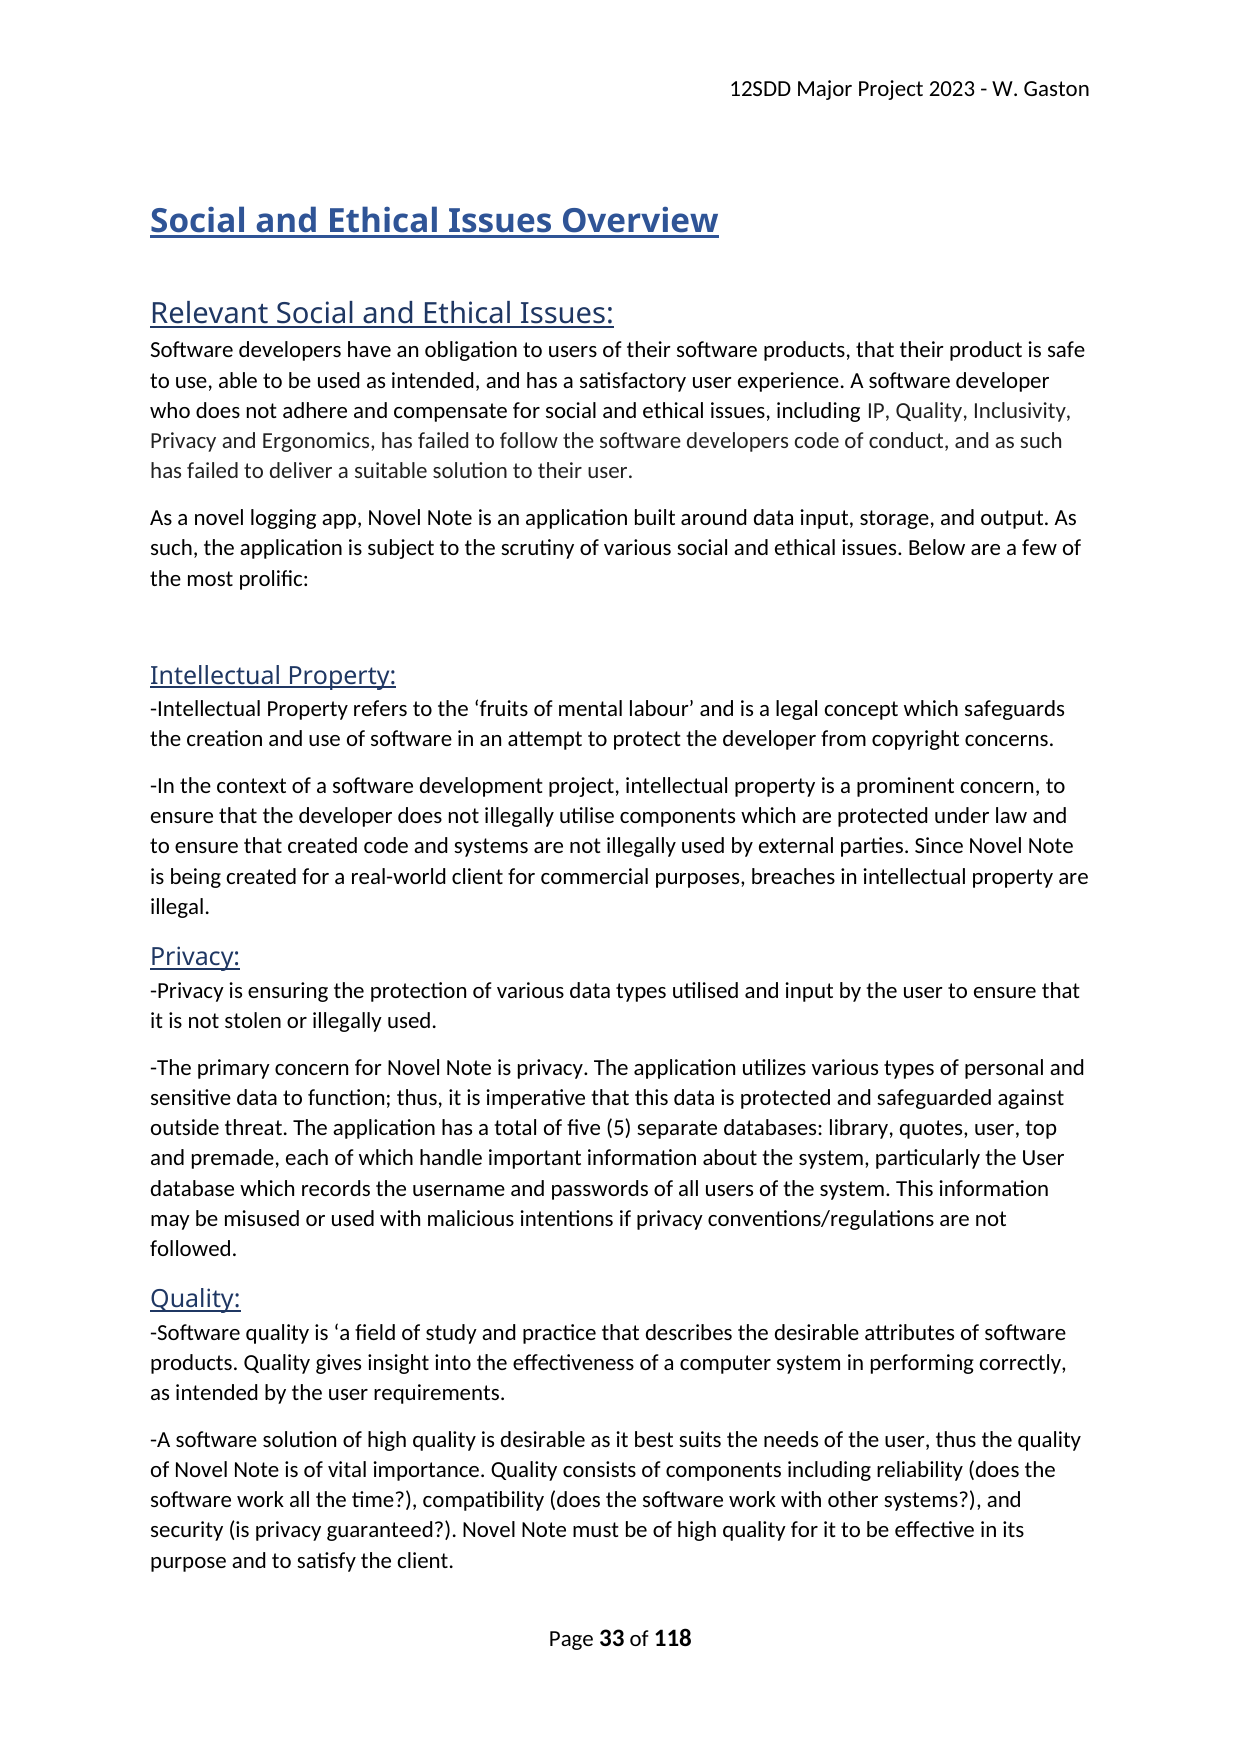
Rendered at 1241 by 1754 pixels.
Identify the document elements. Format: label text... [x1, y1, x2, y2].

subtitle Quality: [150, 1281, 1090, 1315]
text -Intellectual Property refers to the ‘fruits of mental labour’ and is a legal concept which safeguards the creation and use of software in an attempt to protect the developer from copyright concerns. [150, 694, 1090, 752]
subtitle Relevant Social and Ethical Issues: [150, 293, 1090, 332]
text -Privacy is ensuring the protection of various data types utilised and input by the user to ensure that it is not stolen or illegally used. [150, 976, 1090, 1034]
subtitle Privacy: [150, 939, 1090, 973]
text As a novel logging app, Novel Note is an application built around data input, storage, and output. As such, the application is subject to the scrutiny of various social and ethical issues. Below are a few of the most prolific: [150, 503, 1090, 592]
text -Software quality is ‘a field of study and practice that describes the desirable attributes of software products. Quality gives insight into the effectiveness of a computer system in performing correctly, as intended by the user requirements. [150, 1318, 1090, 1406]
text -A software solution of high quality is desirable as it best suits the needs of the user, thus the quality of Novel Note is of vital importance. Quality consists of components including reliability (does the software work all the time?), compatibility (does the software work with other systems?), and security (is privacy guaranteed?). Novel Note must be of high quality for it to be effective in its purpose and to satisfy the client. [150, 1425, 1090, 1574]
subtitle Social and Ethical Issues Overview [150, 197, 1090, 242]
text Software developers have an obligation to users of their software products, that their product is safe to use, able to be used as intended, and has a satisfactory user experience. A software developer who does not adhere and compensate for social and ethical issues, including IP, Quality, Inclusivity, Privacy and Ergonomics, has failed to follow the software developers code of conduct, and as such has failed to deliver a suitable solution to their user. [150, 336, 1090, 484]
subtitle Intellectual Property: [150, 657, 1090, 691]
text -The primary concern for Novel Note is privacy. The application utilizes various types of personal and sensitive data to function; thus, it is imperative that this data is protected and safeguarded against outside threat. The application has a total of five (5) separate databases: library, quotes, user, top and premade, each of which handle important information about the system, particularly the User database which records the username and passwords of all users of the system. This information may be misused or used with malicious intentions if privacy conventions/regulations are not followed. [150, 1053, 1090, 1262]
text -In the context of a software development project, intellectual property is a prominent concern, to ensure that the developer does not illegally utilise components which are protected under law and to ensure that created code and systems are not illegally used by external parties. Since Novel Note is being created for a real-world client for commercial purposes, breaches in intellectual property are illegal. [150, 771, 1090, 920]
